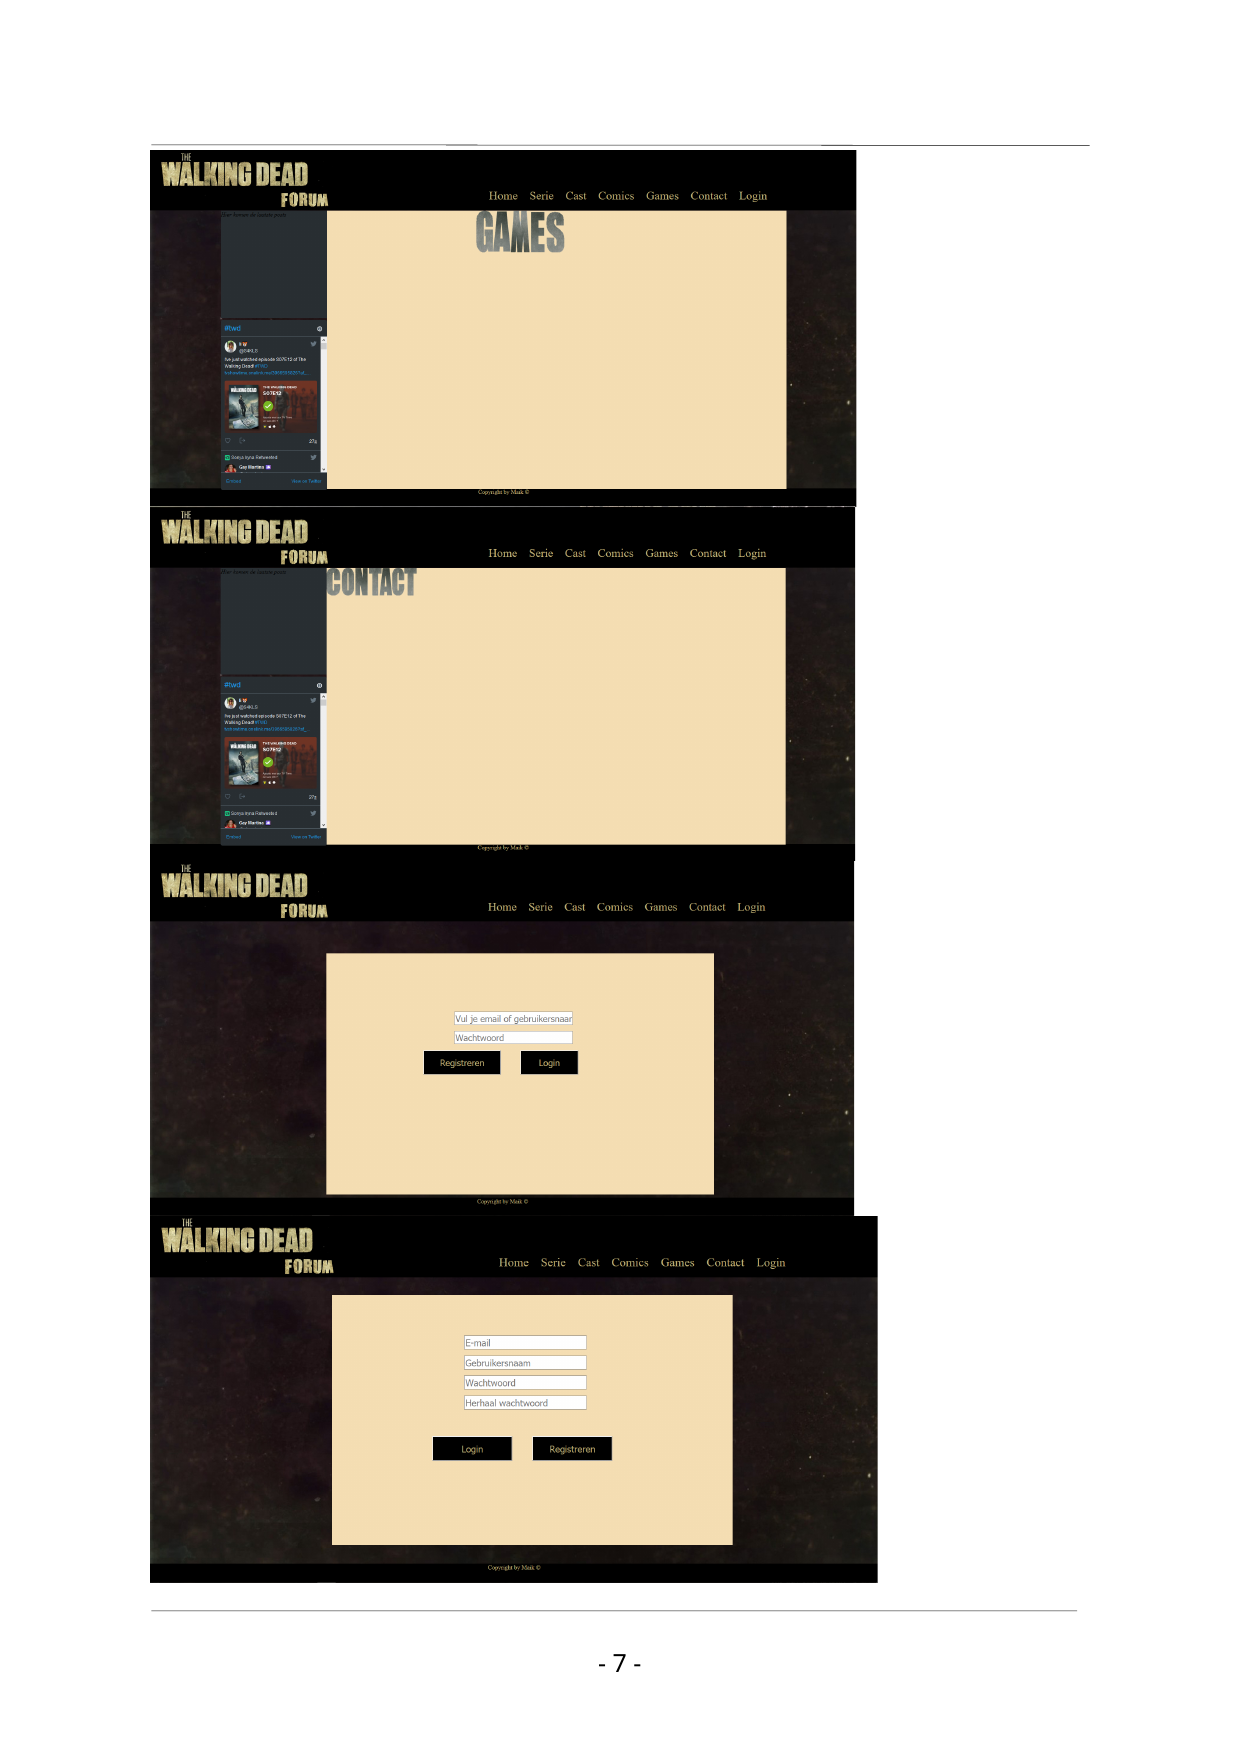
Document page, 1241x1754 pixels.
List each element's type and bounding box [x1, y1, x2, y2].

picture [150, 150, 878, 1583]
